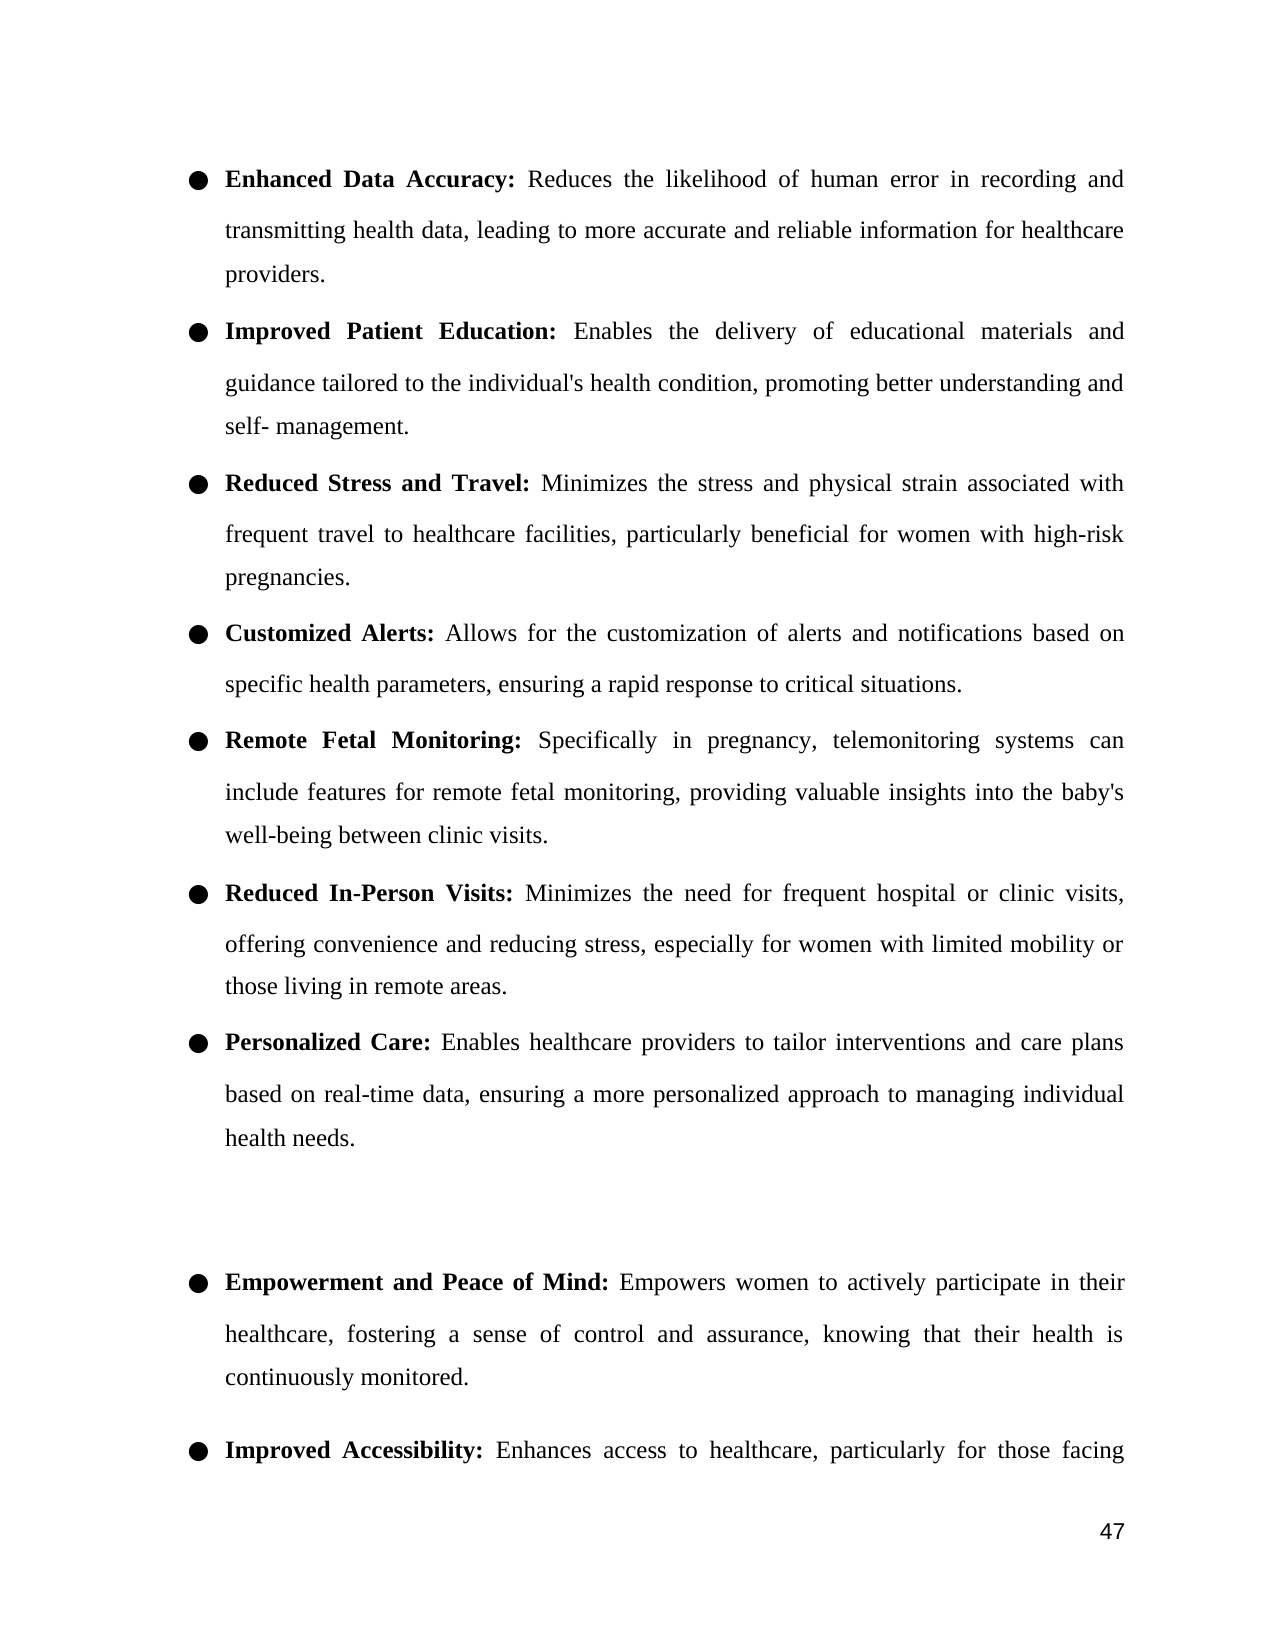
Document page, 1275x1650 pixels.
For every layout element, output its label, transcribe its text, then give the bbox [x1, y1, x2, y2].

list Reduced Stress and Travel: Minimizes the stress and physical strain associated with frequent travel to healthcare facilities, particularly beneficial for women with high-risk pregnancies. [187, 455, 1125, 590]
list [187, 1422, 1125, 1473]
list Empowerment and Peace of Mind: Empowers women to actively participate in their healthcare, fostering a sense of control and assurance, knowing that their health is continuously monitored. [187, 1253, 1125, 1391]
list Enhanced Data Accuracy: Reduces the likelihood of human error in recording and transmitting health data, leading to more accurate and reliable information for healthcare providers. [187, 150, 1125, 287]
list Remote Fetal Monitoring: Specifically in pregnancy, telemonitoring systems can include features for remote fetal monitoring, providing valuable insights into the baby's well-being between clinic visits. [187, 712, 1125, 849]
list Improved Patient Education: Enables the delivery of educational materials and guidance tailored to the individual's health condition, promoting better understanding and self- management. [187, 302, 1125, 440]
list Reduced In-Person Visits: Minimizes the need for frequent hospital or clinic visits, offering convenience and reducing stress, especially for women with limited mobility or those living in remote areas. [187, 864, 1125, 1000]
list Customized Alerts: Allows for the customization of alerts and notifications based on specific health parameters, ensuring a rapid response to critical situations. [187, 604, 1125, 698]
list Personalized Care: Enables healthcare providers to tailor interventions and care plans based on real-time data, ensuring a more personalized approach to managing individual health needs. [187, 1014, 1125, 1151]
